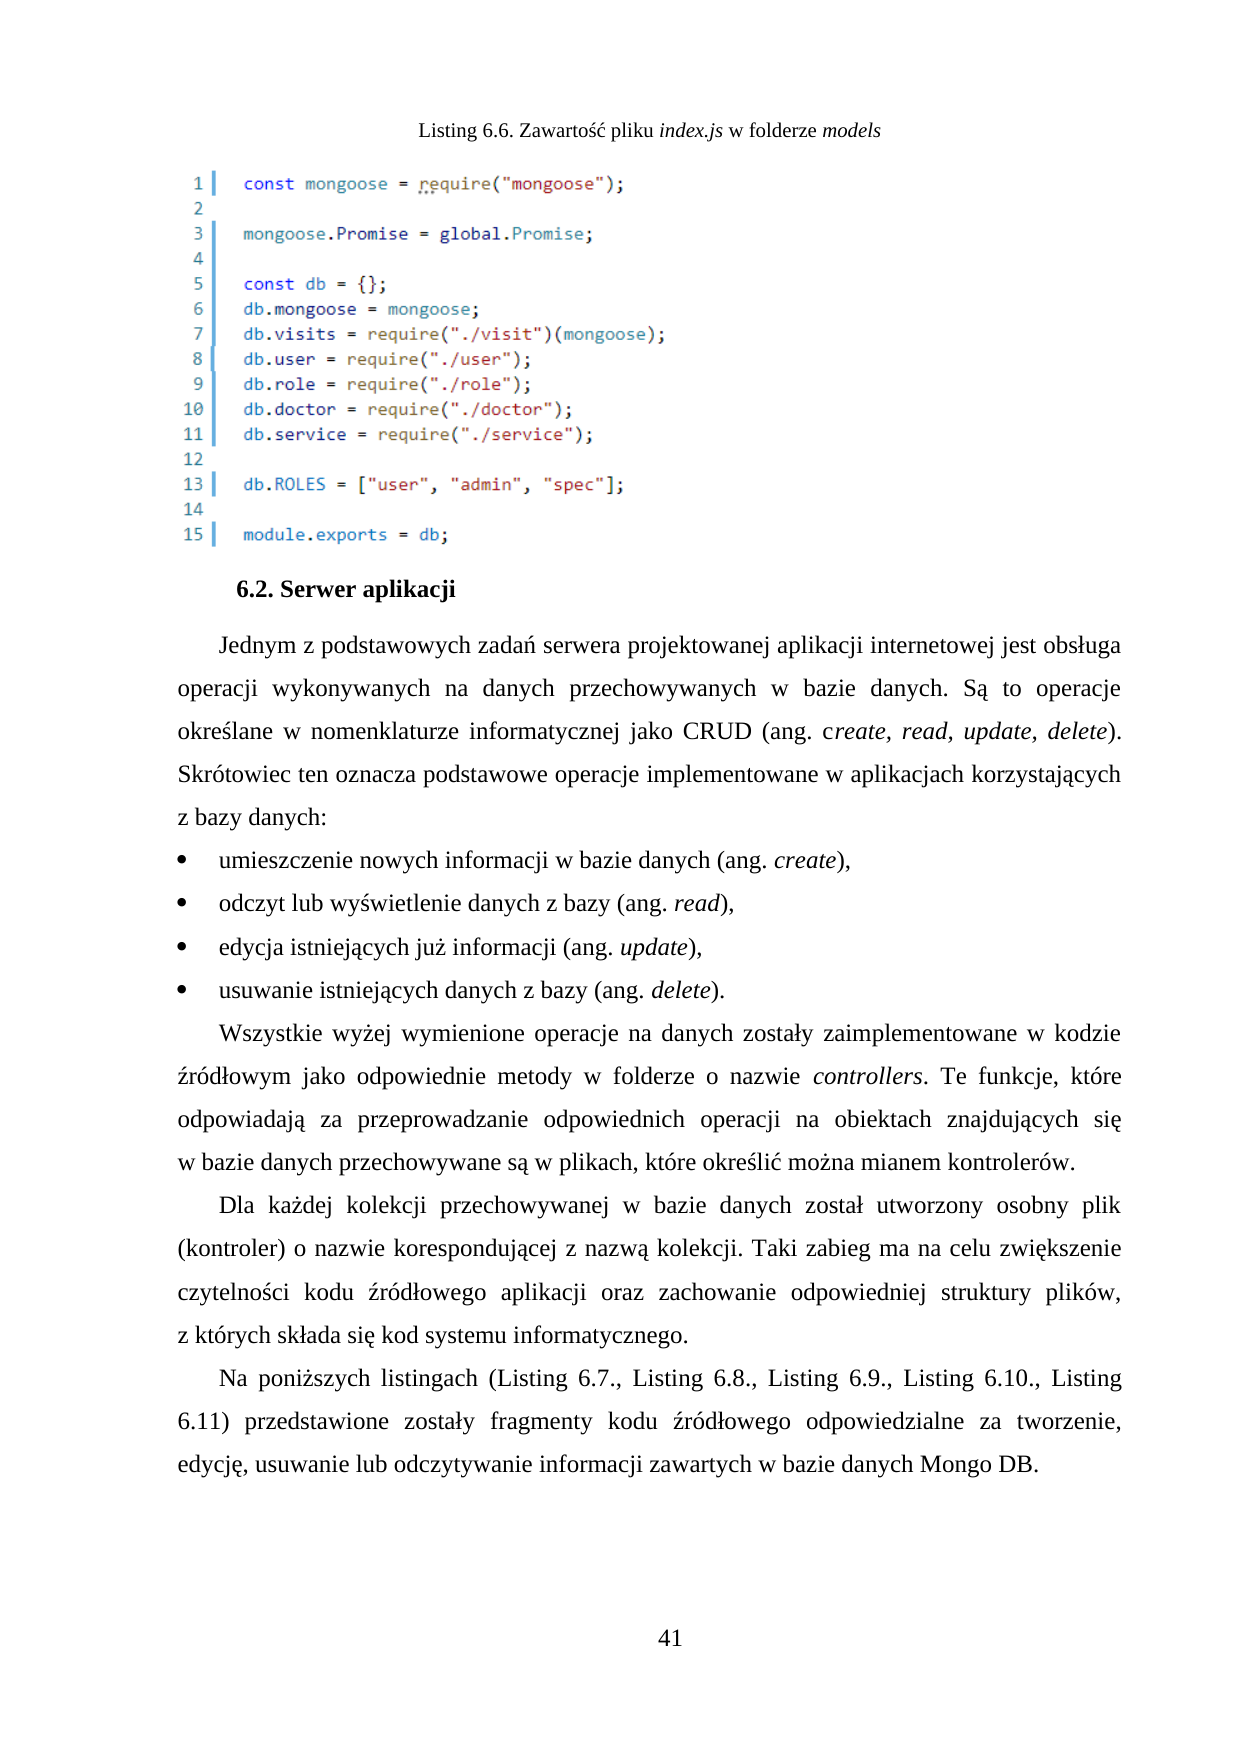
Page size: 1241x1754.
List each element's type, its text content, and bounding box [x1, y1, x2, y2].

list usuwanie istniejących danych z bazy (ang. delete). [177, 975, 1122, 1003]
text Dla każdej kolekcji przechowywanej w bazie danych został utworzony osobny plik (kontroler) o nazwie korespondującej z nazwą kolekcji. Taki zabieg ma na celu zwiększenie czytelności kodu źródłowego aplikacji oraz zachowanie odpowiedniej struktury plików, z których składa się kod systemu informatycznego. [177, 1190, 1122, 1348]
text Na poniższych listingach (Listing 6.7., Listing 6.8., Listing 6.9., Listing 6.10., Listing 6.11) przedstawione zostały fragmenty kodu źródłowego odpowiedzialne za tworzenie, edycję, usuwanie lub odczytywanie informacji zawartych w bazie danych Mongo DB. [177, 1363, 1122, 1478]
text Jednym z podstawowych zadań serwera projektowanej aplikacji internetowej jest obsługa operacji wykonywanych na danych przechowywanych w bazie danych. Są to operacje określane w nomenklaturze informatycznej jako CRUD (ang. create, read, update, delete). Skrótowiec ten oznacza podstawowe operacje implementowane w aplikacjach korzystających z bazy danych: [177, 630, 1122, 831]
list edycja istniejących już informacji (ang. update), [177, 932, 1122, 960]
list odczyt lub wyświetlenie danych z bazy (ang. read), [177, 888, 1122, 917]
text Wszystkie wyżej wymienione operacje na danych zostały zaimplementowane w kodzie źródłowym jako odpowiednie metody w folderze o nazwie controllers. Te funkcje, które odpowiadają za przeprowadzanie odpowiednich operacji na obiektach znajdujących się w bazie danych przechowywane są w plikach, które określić można mianem kontrolerów. [177, 1018, 1122, 1176]
list umieszczenie nowych informacji w bazie danych (ang. create), [177, 845, 1122, 874]
subtitle Serwer aplikacji [177, 574, 1122, 603]
picture [177, 167, 689, 548]
text Listing 6.6. Zawartość pliku index.js w folderze models [177, 118, 1122, 142]
